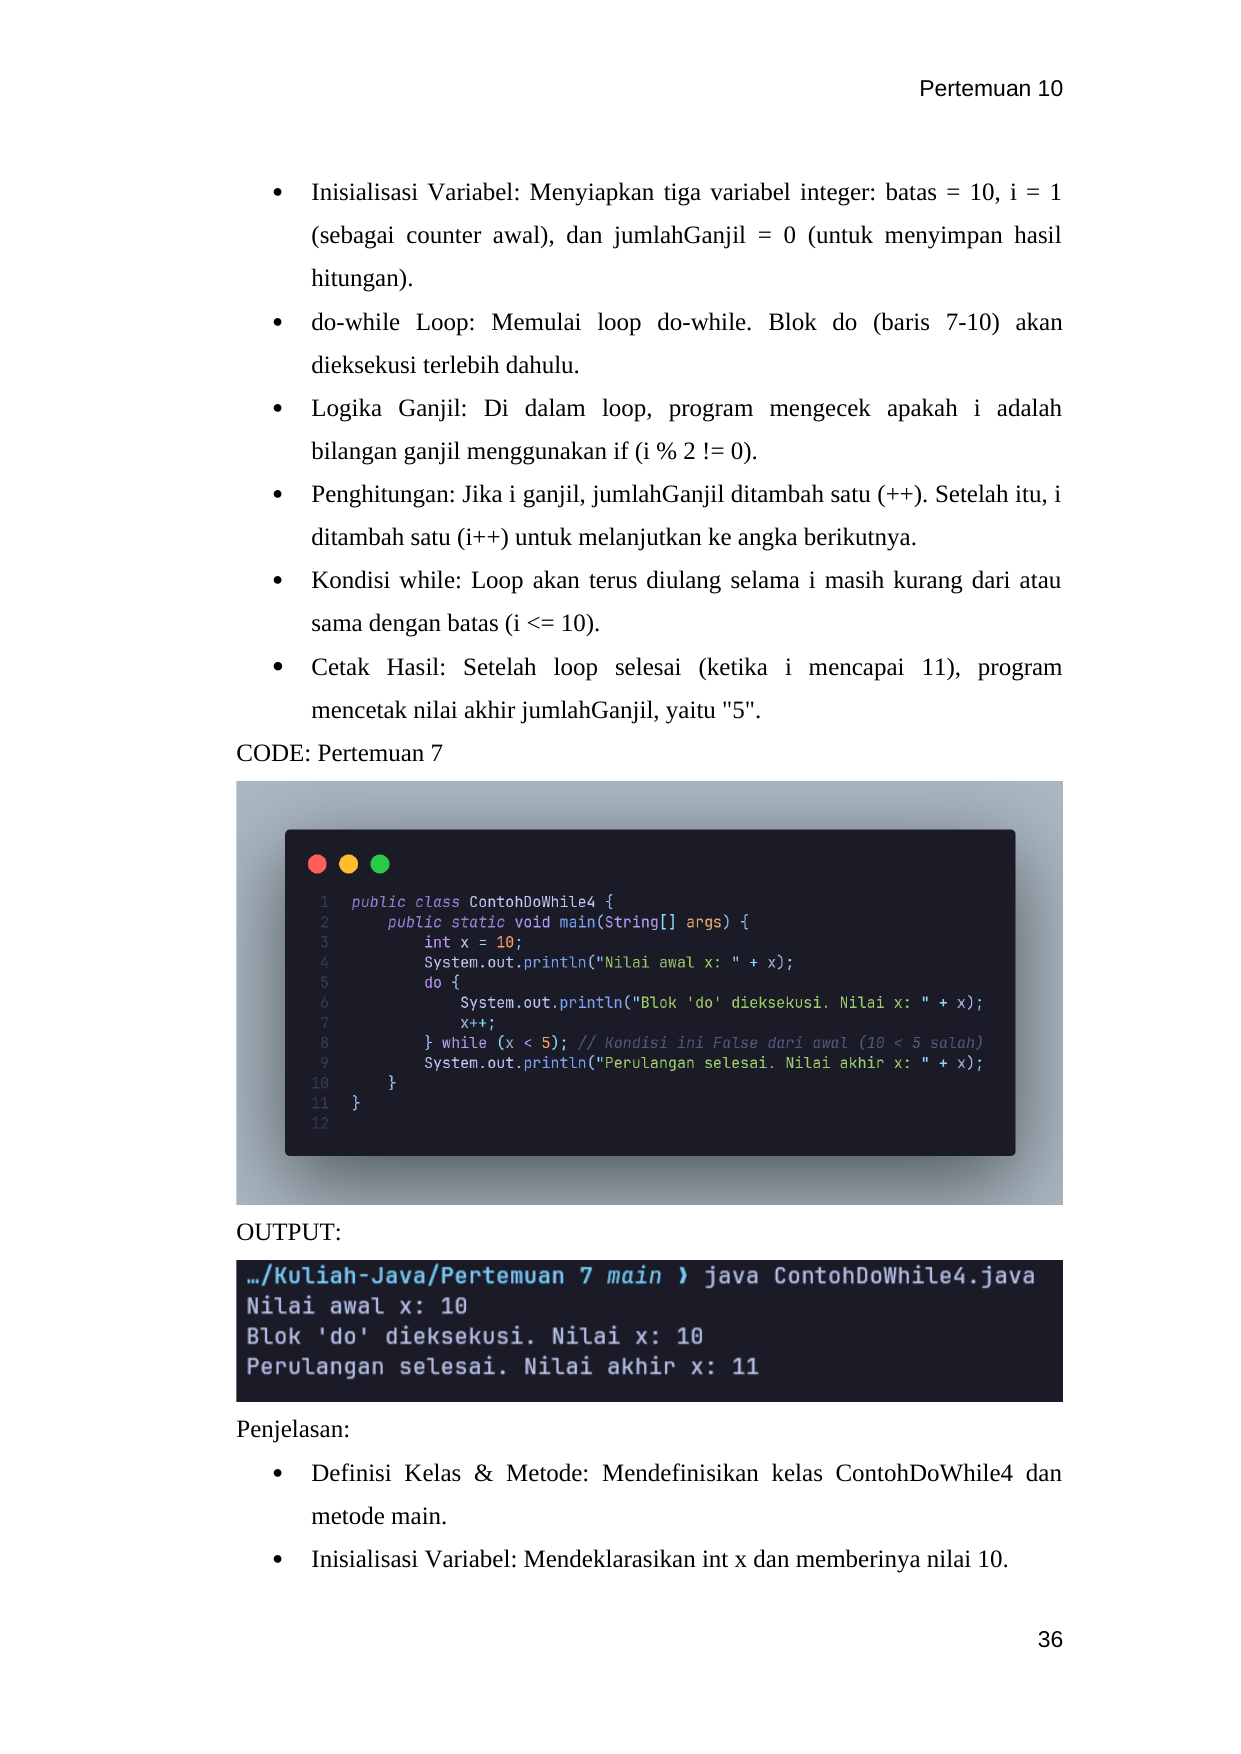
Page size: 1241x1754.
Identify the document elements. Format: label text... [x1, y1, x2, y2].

list Inisialisasi Variabel: Mendeklarasikan int x dan memberinya nilai 10. [274, 1544, 1063, 1573]
list Definisi Kelas & Metode: Mendefinisikan kelas ContohDoWhile4 dan metode main. [274, 1458, 1063, 1529]
text Penjelasan: [236, 1414, 1063, 1443]
list do-while Loop: Memulai loop do-while. Blok do (baris 7-10) akan dieksekusi terlebih dahulu. [274, 307, 1063, 378]
list Inisialisasi Variabel: Menyiapkan tiga variabel integer: batas = 10, i = 1 (sebagai counter awal), dan jumlahGanjil = 0 (untuk menyimpan hasil hitungan). [274, 177, 1063, 292]
list Logika Ganjil: Di dalam loop, program mengecek apakah i adalah bilangan ganjil menggunakan if (i % 2 != 0). [274, 393, 1063, 465]
list Kondisi while: Loop akan terus diulang selama i masih kurang dari atau sama dengan batas (i <= 10). [274, 565, 1063, 637]
text OUTPUT: [236, 1217, 1063, 1246]
list Penghitungan: Jika i ganjil, jumlahGanjil ditambah satu (++). Setelah itu, i ditambah satu (i++) untuk melanjutkan ke angka berikutnya. [274, 479, 1063, 551]
picture [236, 1260, 1063, 1402]
picture [236, 781, 1063, 1205]
list Cetak Hasil: Setelah loop selesai (ketika i mencapai 11), program mencetak nilai akhir jumlahGanjil, yaitu "5". [274, 652, 1063, 723]
text CODE: Pertemuan 7 [236, 738, 1063, 767]
